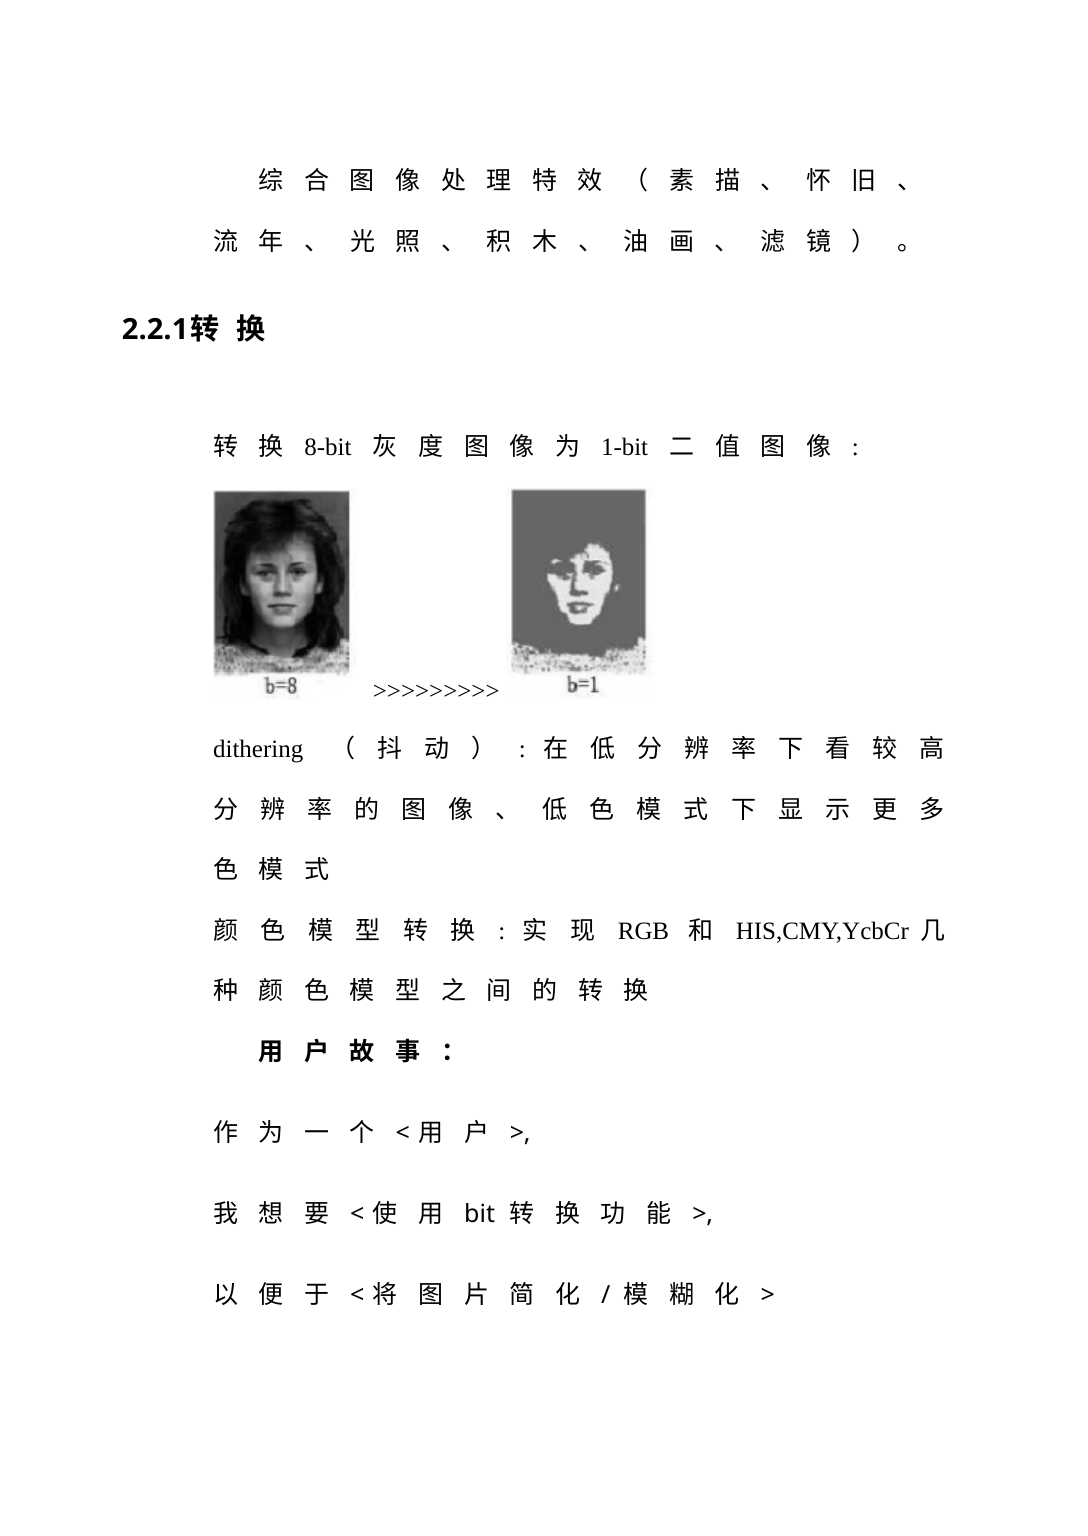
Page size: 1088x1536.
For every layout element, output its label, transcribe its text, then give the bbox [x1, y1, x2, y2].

picture [505, 487, 660, 700]
text 以便于<将图片简化/模糊化> [165, 1263, 966, 1323]
text 用户故事： [200, 1019, 966, 1079]
list dithering （抖动）:在低分辨率下看较高分辨率的图像、低色模式下显示更多色模式 [203, 717, 966, 898]
text 综合图像处理特效（素描、怀旧、流年、光照、积木、油画、滤镜）。 [200, 148, 966, 269]
list 转换8-bit灰度图像为1-bit二值图像: [203, 415, 966, 475]
subtitle 2.2.1转换 [122, 296, 966, 357]
text 作为一个<用户>, [165, 1100, 966, 1161]
picture [212, 490, 357, 700]
text 我想要<使用bit转换功能>, [165, 1181, 966, 1242]
list 颜色模型转换:实现RGB和HIS,CMY,YcbCr几种颜色模型之间的转换 [203, 898, 966, 1019]
